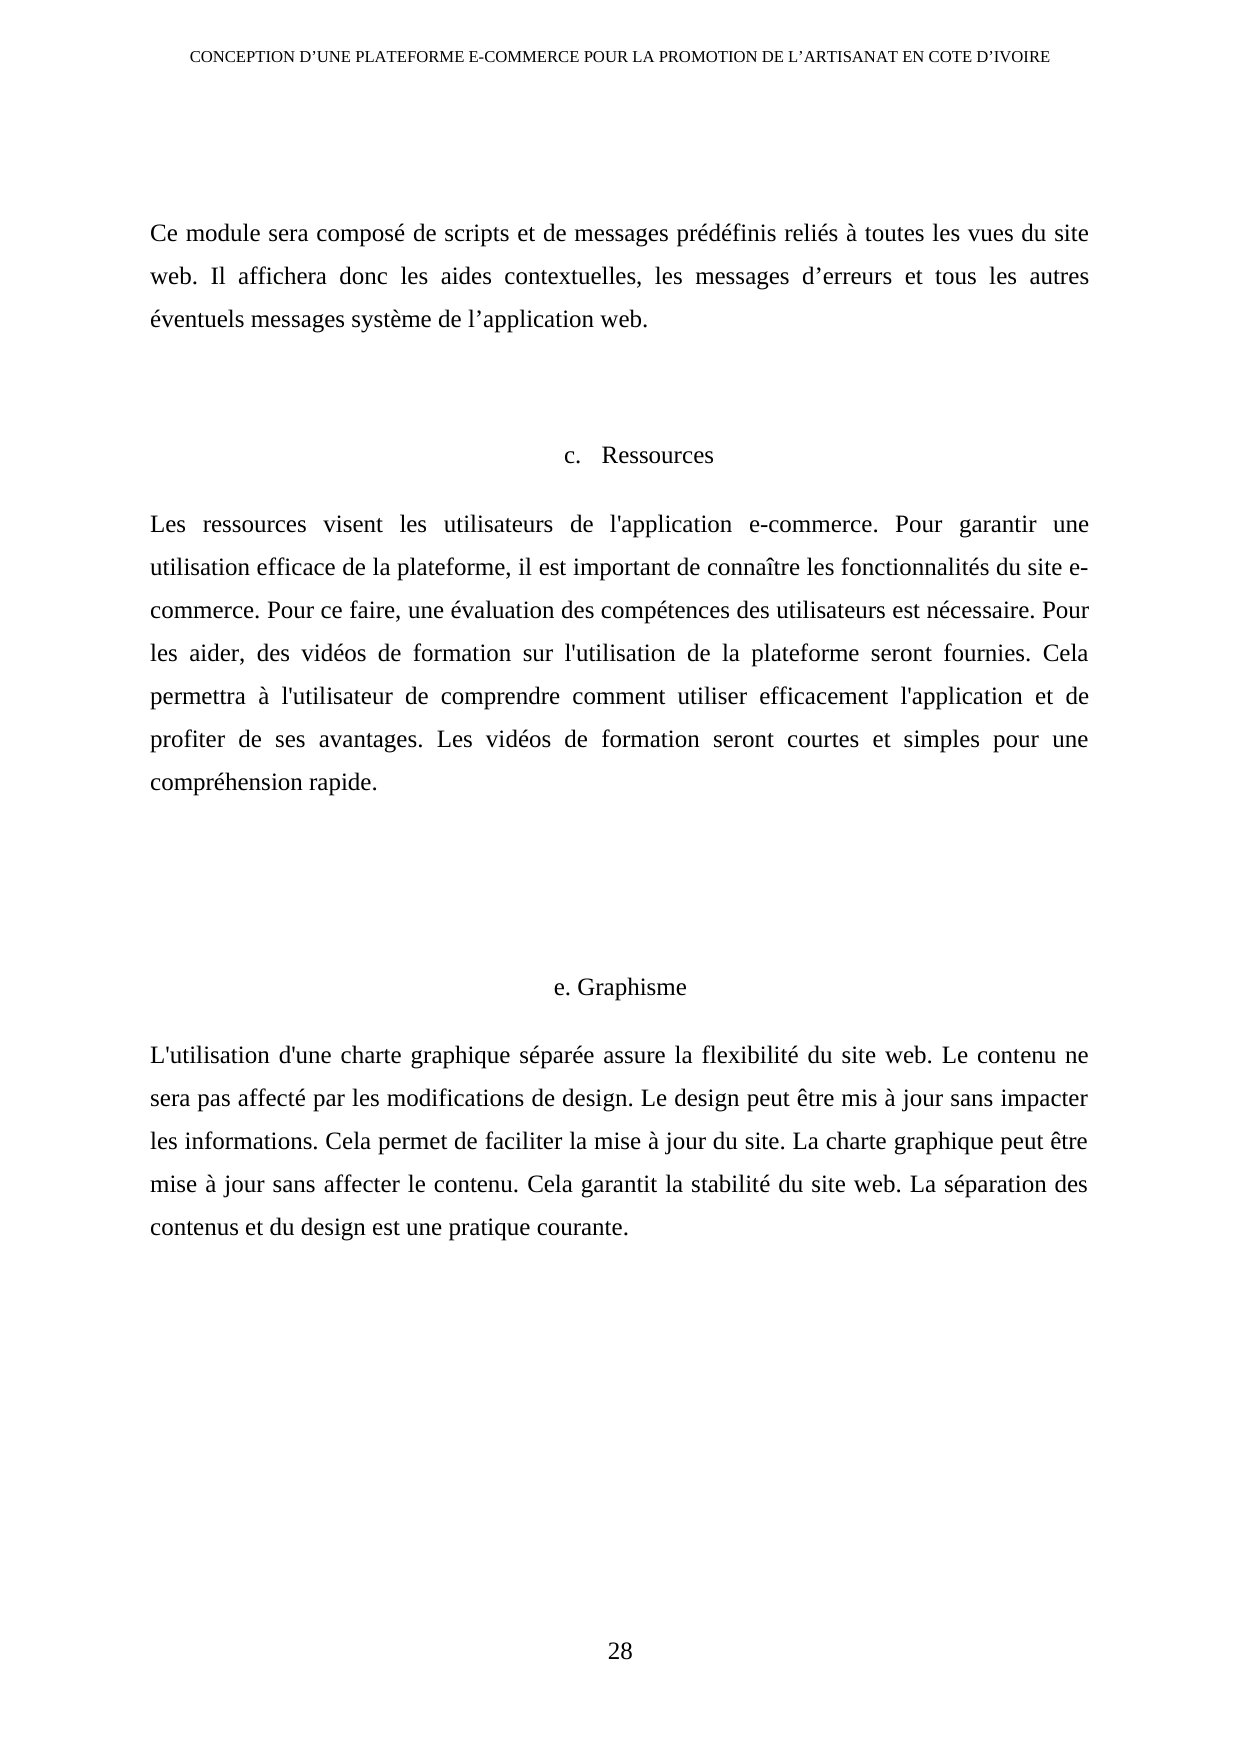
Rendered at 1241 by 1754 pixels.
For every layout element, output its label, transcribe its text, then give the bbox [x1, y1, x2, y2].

text L'utilisation d'une charte graphique séparée assure la flexibilité du site web. Le contenu ne sera pas affecté par les modifications de design. Le design peut être mis à jour sans impacter les informations. Cela permet de faciliter la mise à jour du site. La charte graphique peut être mise à jour sans affecter le contenu. Cela garantit la stabilité du site web. La séparation des contenus et du design est une pratique courante. [150, 1040, 1090, 1241]
text Les ressources visent les utilisateurs de l'application e-commerce. Pour garantir une utilisation efficace de la plateforme, il est important de connaître les fonctionnalités du site e-commerce. Pour ce faire, une évaluation des compétences des utilisateurs est nécessaire. Pour les aider, des vidéos de formation sur l'utilisation de la plateforme seront fournies. Cela permettra à l'utilisateur de comprendre comment utiliser efficacement l'application et de profiter de ses avantages. Les vidéos de formation seront courtes et simples pour une compréhension rapide. [150, 509, 1090, 796]
list Ressources [187, 441, 1090, 469]
text Ce module sera composé de scripts et de messages prédéfinis reliés à toutes les vues du site web. Il affichera donc les aides contextuelles, les messages d’erreurs et tous les autres éventuels messages système de l’application web. [150, 218, 1090, 333]
text e. Graphisme [150, 972, 1090, 1001]
